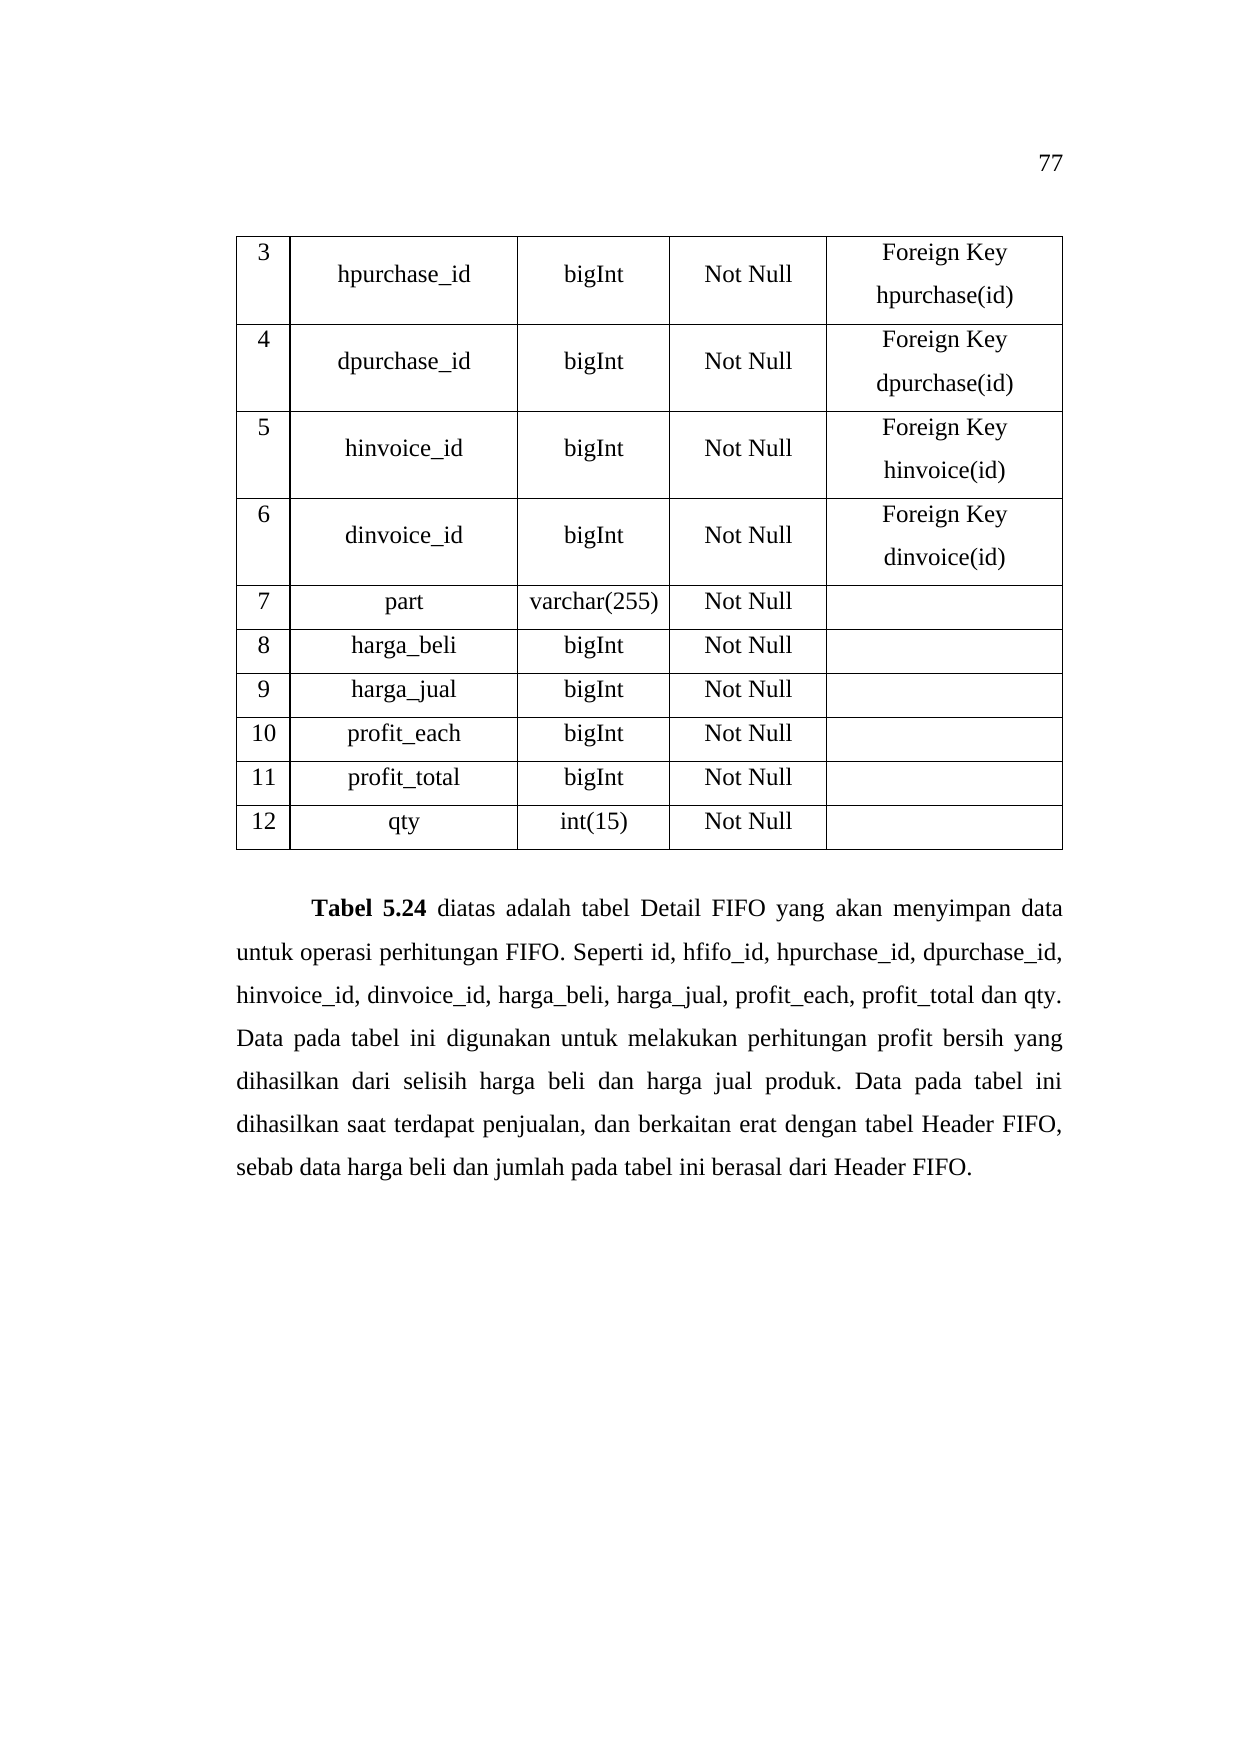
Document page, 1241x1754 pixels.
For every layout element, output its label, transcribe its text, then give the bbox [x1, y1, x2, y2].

table_cell qty [291, 806, 517, 849]
table_cell Not Null [670, 718, 826, 761]
table_cell Not Null [670, 412, 826, 498]
table_cell bigInt [518, 674, 669, 717]
table_cell [827, 630, 1062, 673]
table_cell 5 [237, 412, 289, 498]
table_cell bigInt [518, 762, 669, 805]
table_cell [827, 718, 1062, 761]
table_cell Foreign Key hpurchase(id) [827, 237, 1062, 323]
table_cell [827, 806, 1062, 849]
table_cell bigInt [518, 499, 669, 585]
table_cell 7 [237, 586, 289, 629]
table_cell [827, 762, 1062, 805]
table_cell Not Null [670, 325, 826, 411]
table_cell Foreign Key dinvoice(id) [827, 499, 1062, 585]
table_cell hinvoice_id [291, 412, 517, 498]
table_cell bigInt [518, 237, 669, 323]
table_cell Foreign Key dpurchase(id) [827, 325, 1062, 411]
table_cell part [291, 586, 517, 629]
text Tabel 5.24 diatas adalah tabel Detail FIFO yang akan menyimpan data untuk operasi perhitungan FIFO. Seperti id, hfifo_id, hpurchase_id, dpurchase_id, hinvoice_id, dinvoice_id, harga_beli, harga_jual, profit_each, profit_total dan qty. Data pada tabel ini digunakan untuk melakukan perhitungan profit bersih yang dihasilkan dari selisih harga beli dan harga jual produk. Data pada tabel ini dihasilkan saat terdapat penjualan, dan berkaitan erat dengan tabel Header FIFO, sebab data harga beli dan jumlah pada tabel ini berasal dari Header FIFO. [236, 1008, 1063, 1181]
table_cell dpurchase_id [291, 325, 517, 411]
table_cell bigInt [518, 718, 669, 761]
table_cell Foreign Key hinvoice(id) [827, 412, 1062, 498]
table_cell int(15) [518, 806, 669, 849]
table_cell profit_each [291, 718, 517, 761]
table_cell 12 [237, 806, 289, 849]
table_cell 9 [237, 674, 289, 717]
table_cell 11 [237, 762, 289, 805]
text Tabel 5.24 diatas adalah tabel Detail FIFO yang akan menyimpan data untuk operasi perhitungan FIFO. Seperti id, hfifo_id, hpurchase_id, dpurchase_id, hinvoice_id, dinvoice_id, harga_beli, harga_jual, profit_each, profit_total dan qty. Data pada tabel ini digunakan untuk melakukan perhitungan profit bersih yang dihasilkan dari selisih harga beli dan harga jual produk. Data pada tabel ini dihasilkan saat terdapat penjualan, dan berkaitan erat dengan tabel Header FIFO, sebab data harga beli dan jumlah pada tabel ini berasal dari Header FIFO. [236, 893, 1063, 980]
table_cell [827, 674, 1062, 717]
table_cell 6 [237, 499, 289, 585]
table_cell 4 [237, 325, 289, 411]
table_cell Not Null [670, 586, 826, 629]
table_cell 10 [237, 718, 289, 761]
table_cell 8 [237, 630, 289, 673]
table_cell Not Null [670, 762, 826, 805]
table_cell hpurchase_id [291, 237, 517, 323]
table_cell profit_total [291, 762, 517, 805]
table_cell harga_jual [291, 674, 517, 717]
table_cell bigInt [518, 325, 669, 411]
table_cell [827, 586, 1062, 629]
table_cell Not Null [670, 674, 826, 717]
table_cell Not Null [670, 499, 826, 585]
table_cell dinvoice_id [291, 499, 517, 585]
table_cell bigInt [518, 630, 669, 673]
table_cell varchar(255) [518, 586, 669, 629]
table_cell Not Null [670, 806, 826, 849]
table_cell 3 [237, 237, 289, 323]
table_cell bigInt [518, 412, 669, 498]
table_cell Not Null [670, 237, 826, 323]
table_cell Not Null [670, 630, 826, 673]
table_cell harga_beli [291, 630, 517, 673]
